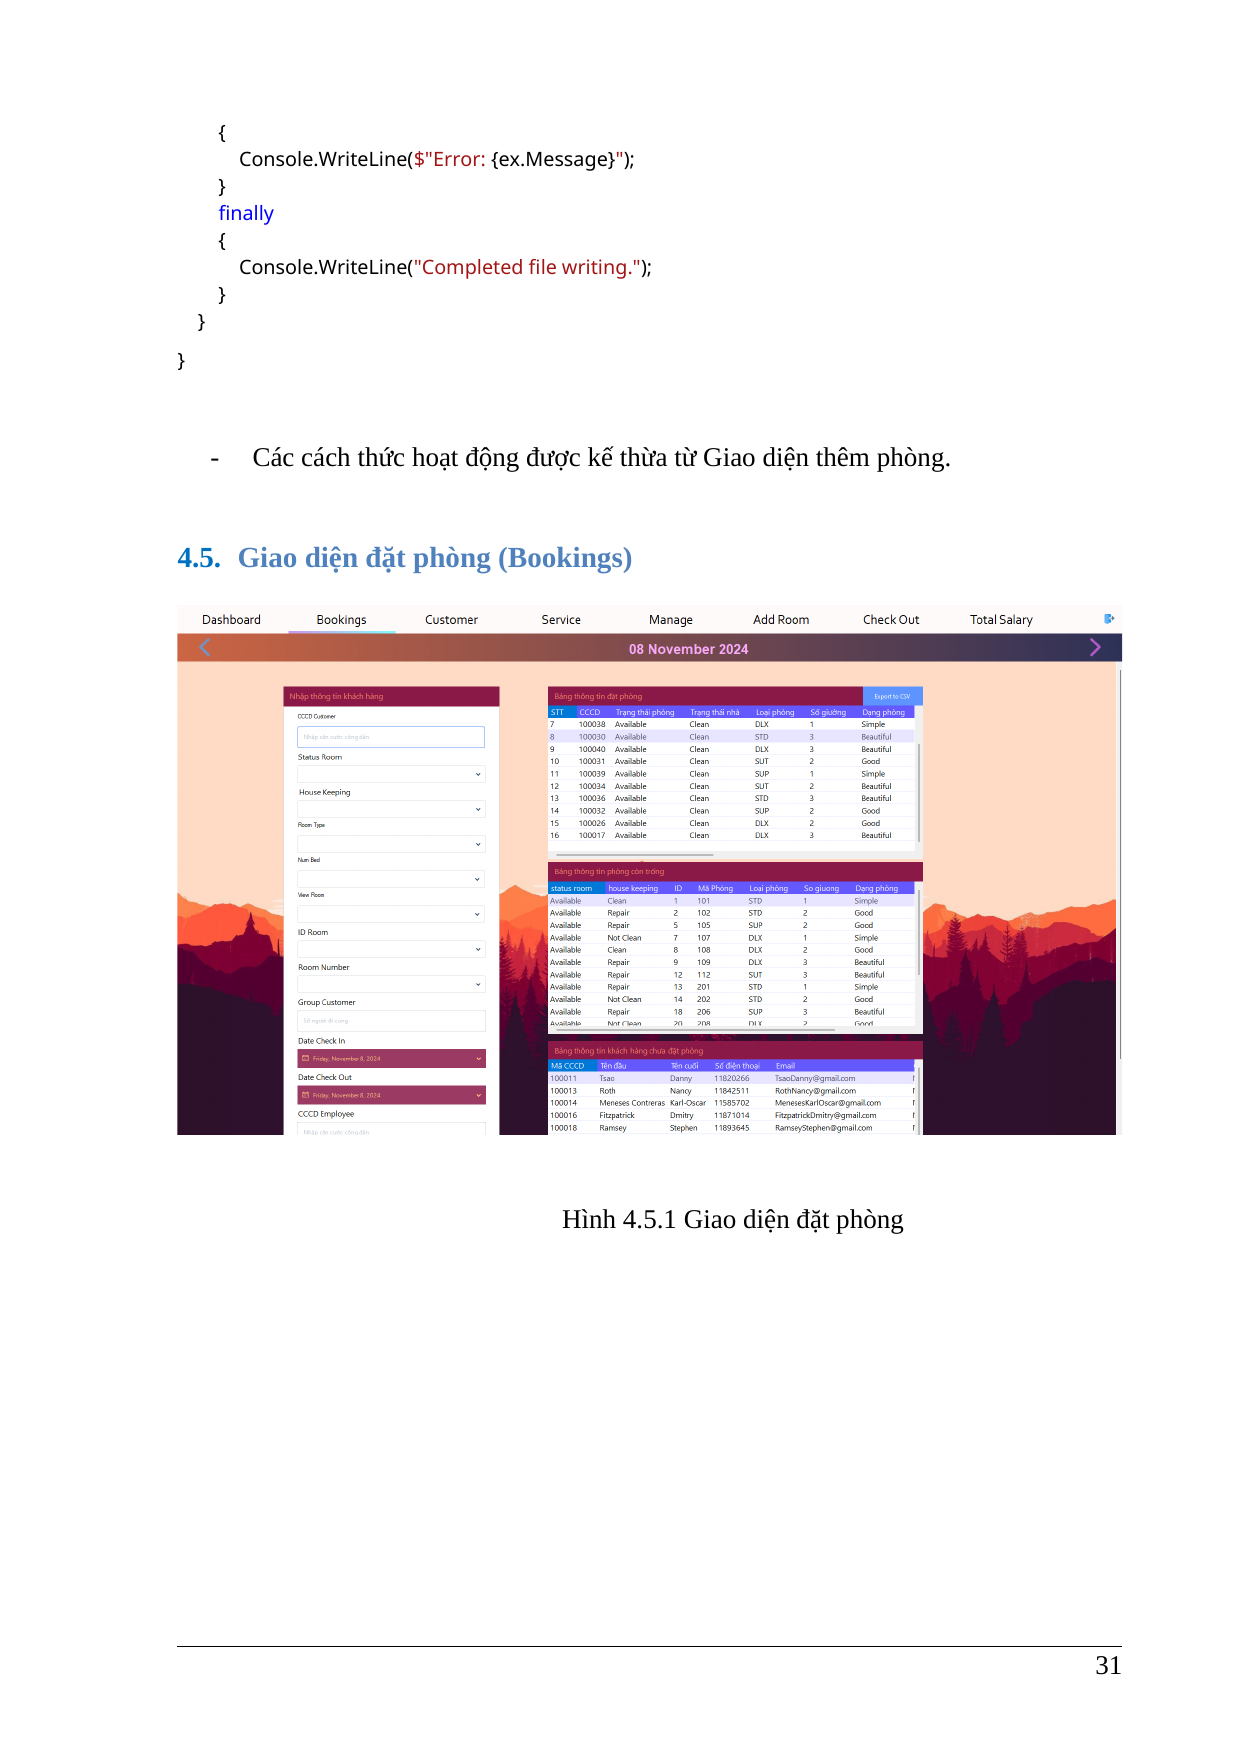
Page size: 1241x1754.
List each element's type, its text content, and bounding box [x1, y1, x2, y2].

text } [177, 346, 1122, 373]
list Các cách thức hoạt động được kế thừa từ Giao diện thêm phòng. [215, 441, 1122, 472]
subtitle Giao diện đặt phòng (Bookings) [177, 541, 1122, 574]
text } [177, 172, 1122, 199]
text Console.WriteLine($"Error: {ex.Message}"); [177, 145, 1122, 172]
text Console.WriteLine("Completed file writing."); [177, 253, 1122, 280]
text { [177, 226, 1122, 253]
text finally [177, 199, 1122, 226]
picture [177, 605, 1123, 1135]
text } [177, 280, 1122, 307]
text Hình 4.5.1 Giao diện đặt phòng [177, 1203, 1122, 1234]
text { [177, 118, 1122, 145]
text } [177, 307, 1122, 334]
